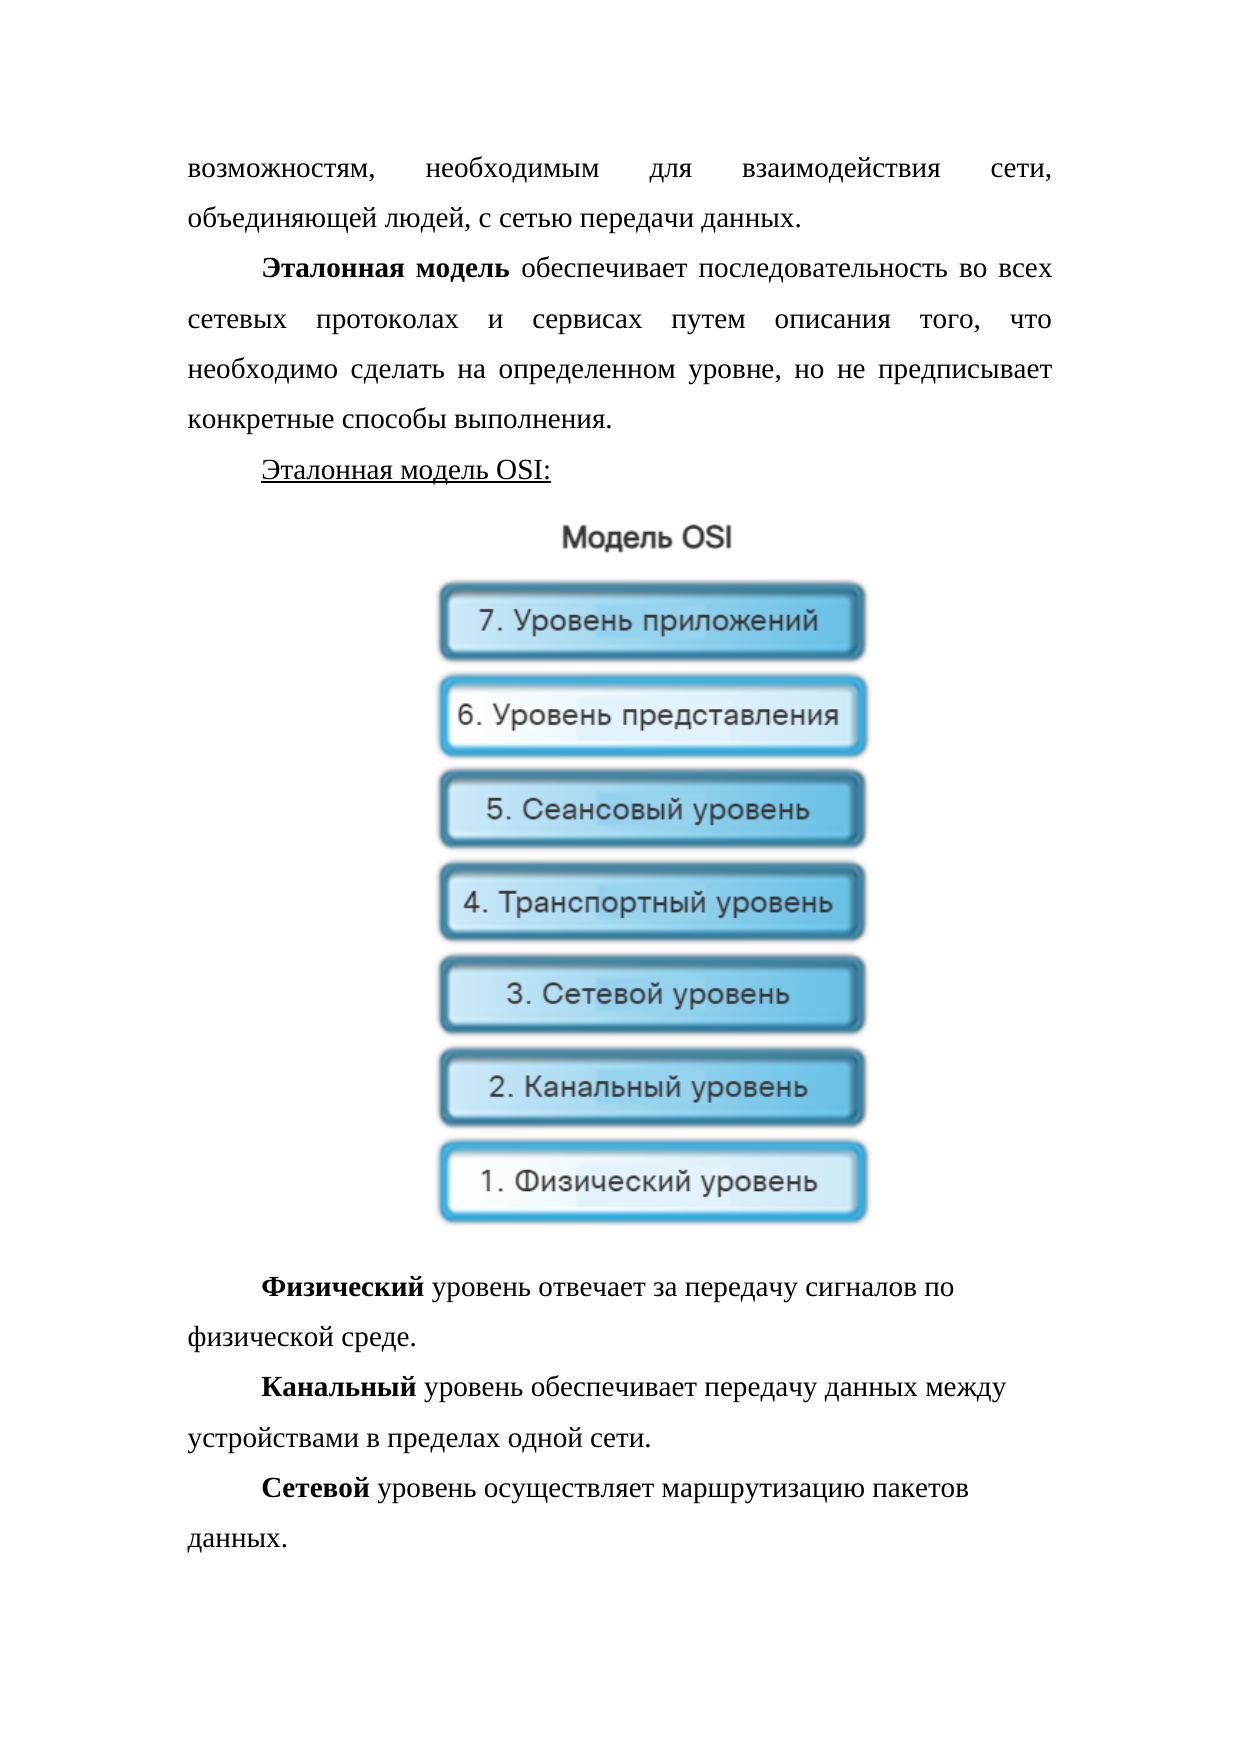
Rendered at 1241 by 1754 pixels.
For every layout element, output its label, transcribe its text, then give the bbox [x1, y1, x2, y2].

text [187, 150, 1053, 234]
text Канальный уровень обеспечивает передачу данных между устройствами в пределах одной сети. [187, 1369, 1053, 1453]
text Физический уровень отвечает за передачу сигналов по физической среде. [187, 1269, 1053, 1353]
text Эталонная модель обеспечивает последовательность во всех сетевых протоколах и сервисах путем описания того, что необходимо сделать на определенном уровне, но не предписывает конкретные способы выполнения. [187, 251, 1053, 435]
text Эталонная модель OSI: [187, 452, 1053, 485]
text Сетевой уровень осуществляет маршрутизацию пакетов данных. [187, 1470, 1053, 1554]
